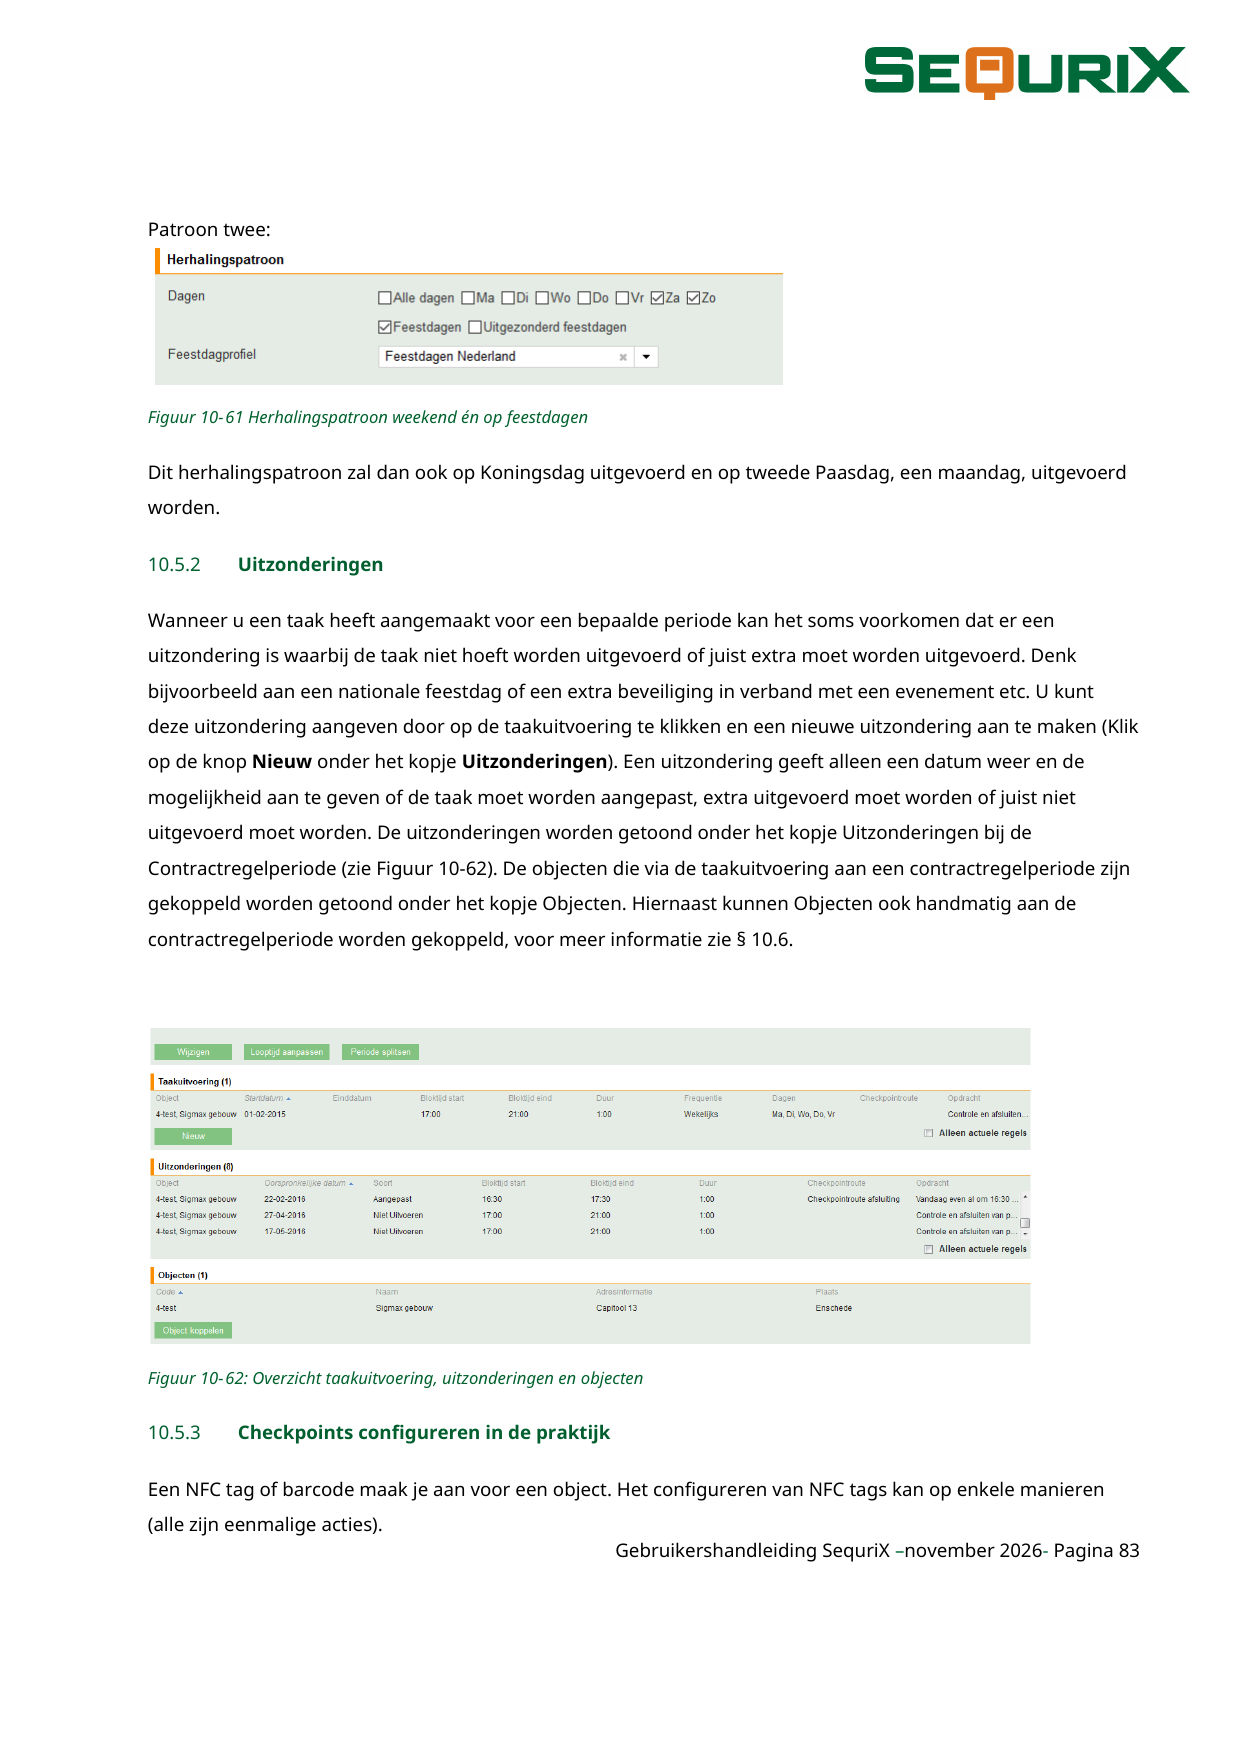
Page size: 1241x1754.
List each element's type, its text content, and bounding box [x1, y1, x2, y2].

picture [865, 47, 1190, 100]
picture [147, 1028, 1034, 1346]
picture [147, 242, 791, 385]
subtitle Checkpoints configureren in de praktijk [148, 1410, 1140, 1445]
text Een NFC tag of barcode maak je aan voor een object. Het configureren van NFC tags kan op enkele manieren (alle zijn eenmalige acties). [148, 1466, 1140, 1537]
subtitle Uitzonderingen [148, 541, 1140, 576]
text Dit herhalingspatroon zal dan ook op Koningsdag uitgevoerd en op tweede Paasdag, een maandag, uitgevoerd worden. [148, 449, 1140, 520]
